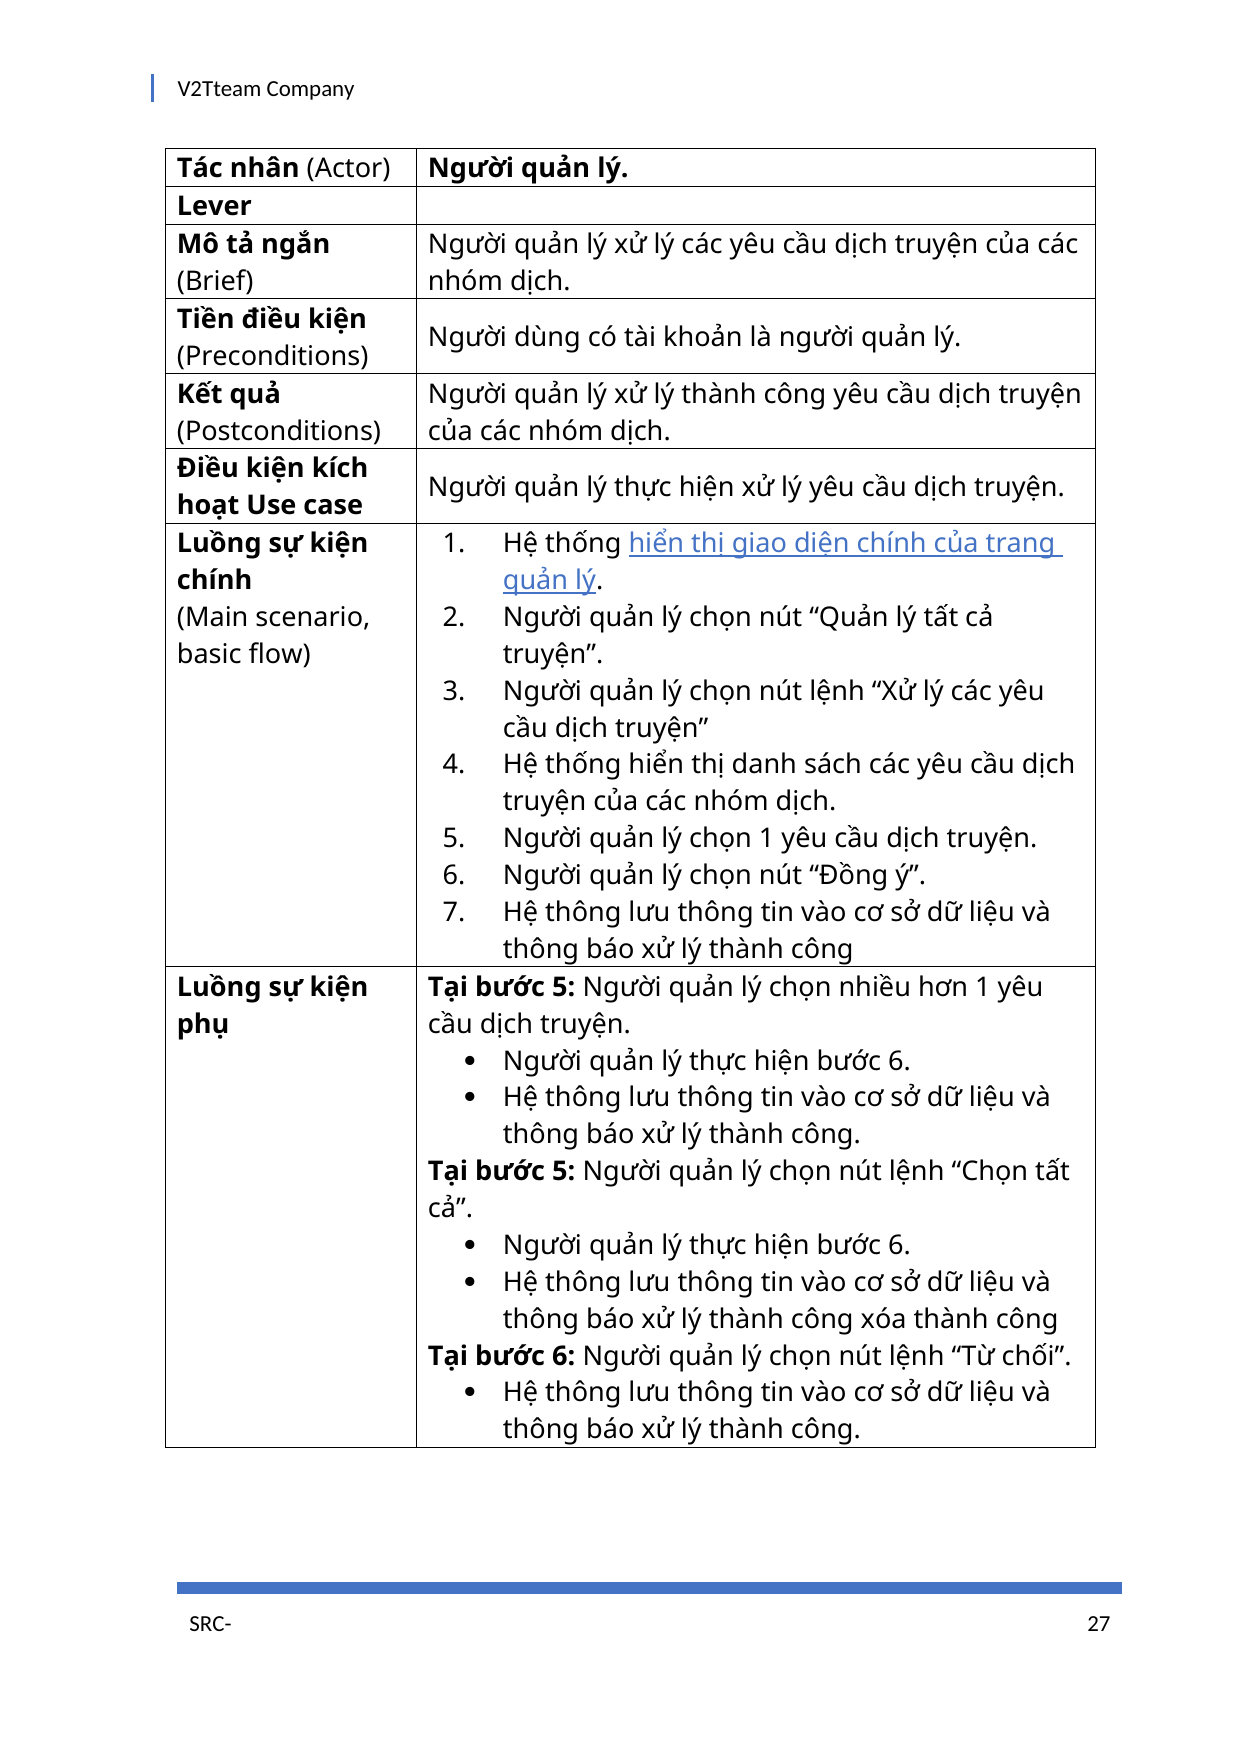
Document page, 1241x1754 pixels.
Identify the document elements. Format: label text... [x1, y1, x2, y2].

table_cell Người quản lý. [417, 149, 1095, 186]
table_cell Người dùng có tài khoản là người quản lý. [417, 299, 1095, 373]
table_cell Kết quả (Postconditions) [166, 374, 416, 448]
table_cell Điều kiện kích hoạt Use case [166, 449, 416, 523]
table_cell Luồng sự kiện phụ [166, 967, 416, 1447]
table_cell Người quản lý xử lý thành công yêu cầu dịch truyện của các nhóm dịch. [417, 374, 1095, 448]
table_cell Mô tả ngắn (Brief) [166, 225, 416, 298]
table_cell Người quản lý xử lý các yêu cầu dịch truyện của các nhóm dịch. [417, 225, 1095, 298]
table_cell Luồng sự kiện chính (Main scenario, basic flow) [166, 524, 416, 966]
table_cell Người quản lý thực hiện xử lý yêu cầu dịch truyện. [417, 449, 1095, 523]
table_cell Tác nhân (Actor) [166, 149, 416, 186]
table_cell Tiền điều kiện (Preconditions) [166, 299, 416, 373]
table_cell Tại bước 5: Người quản lý chọn nhiều hơn 1 yêu cầu dịch truyện. Người quản lý thực hiện bước 6. Hệ thông lưu thông tin vào cơ sở dữ liệu và thông báo xử lý thành công. Tại bước 5: Người quản lý chọn nút lệnh “Chọn tất cả”. Người quản lý thực hiện bước 6. Hệ thông lưu thông tin vào cơ sở dữ liệu và thông báo xử lý thành công xóa thành công Tại bước 6: Người quản lý chọn nút lệnh “Từ chối”. Hệ thông lưu thông tin vào cơ sở dữ liệu và thông báo xử lý thành công. [417, 967, 1095, 1447]
table_cell [417, 187, 1095, 223]
table_cell Lever [166, 187, 416, 223]
table_cell Hệ thống hiển thị giao diện chính của trang quản lý. Người quản lý chọn nút “Quản lý tất cả truyện”. Người quản lý chọn nút lệnh “Xử lý các yêu cầu dịch truyện” Hệ thống hiển thị danh sách các yêu cầu dịch truyện của các nhóm dịch. Người quản lý chọn 1 yêu cầu dịch truyện. Người quản lý chọn nút “Đồng ý”. Hệ thông lưu thông tin vào cơ sở dữ liệu và thông báo xử lý thành công [417, 524, 1095, 966]
